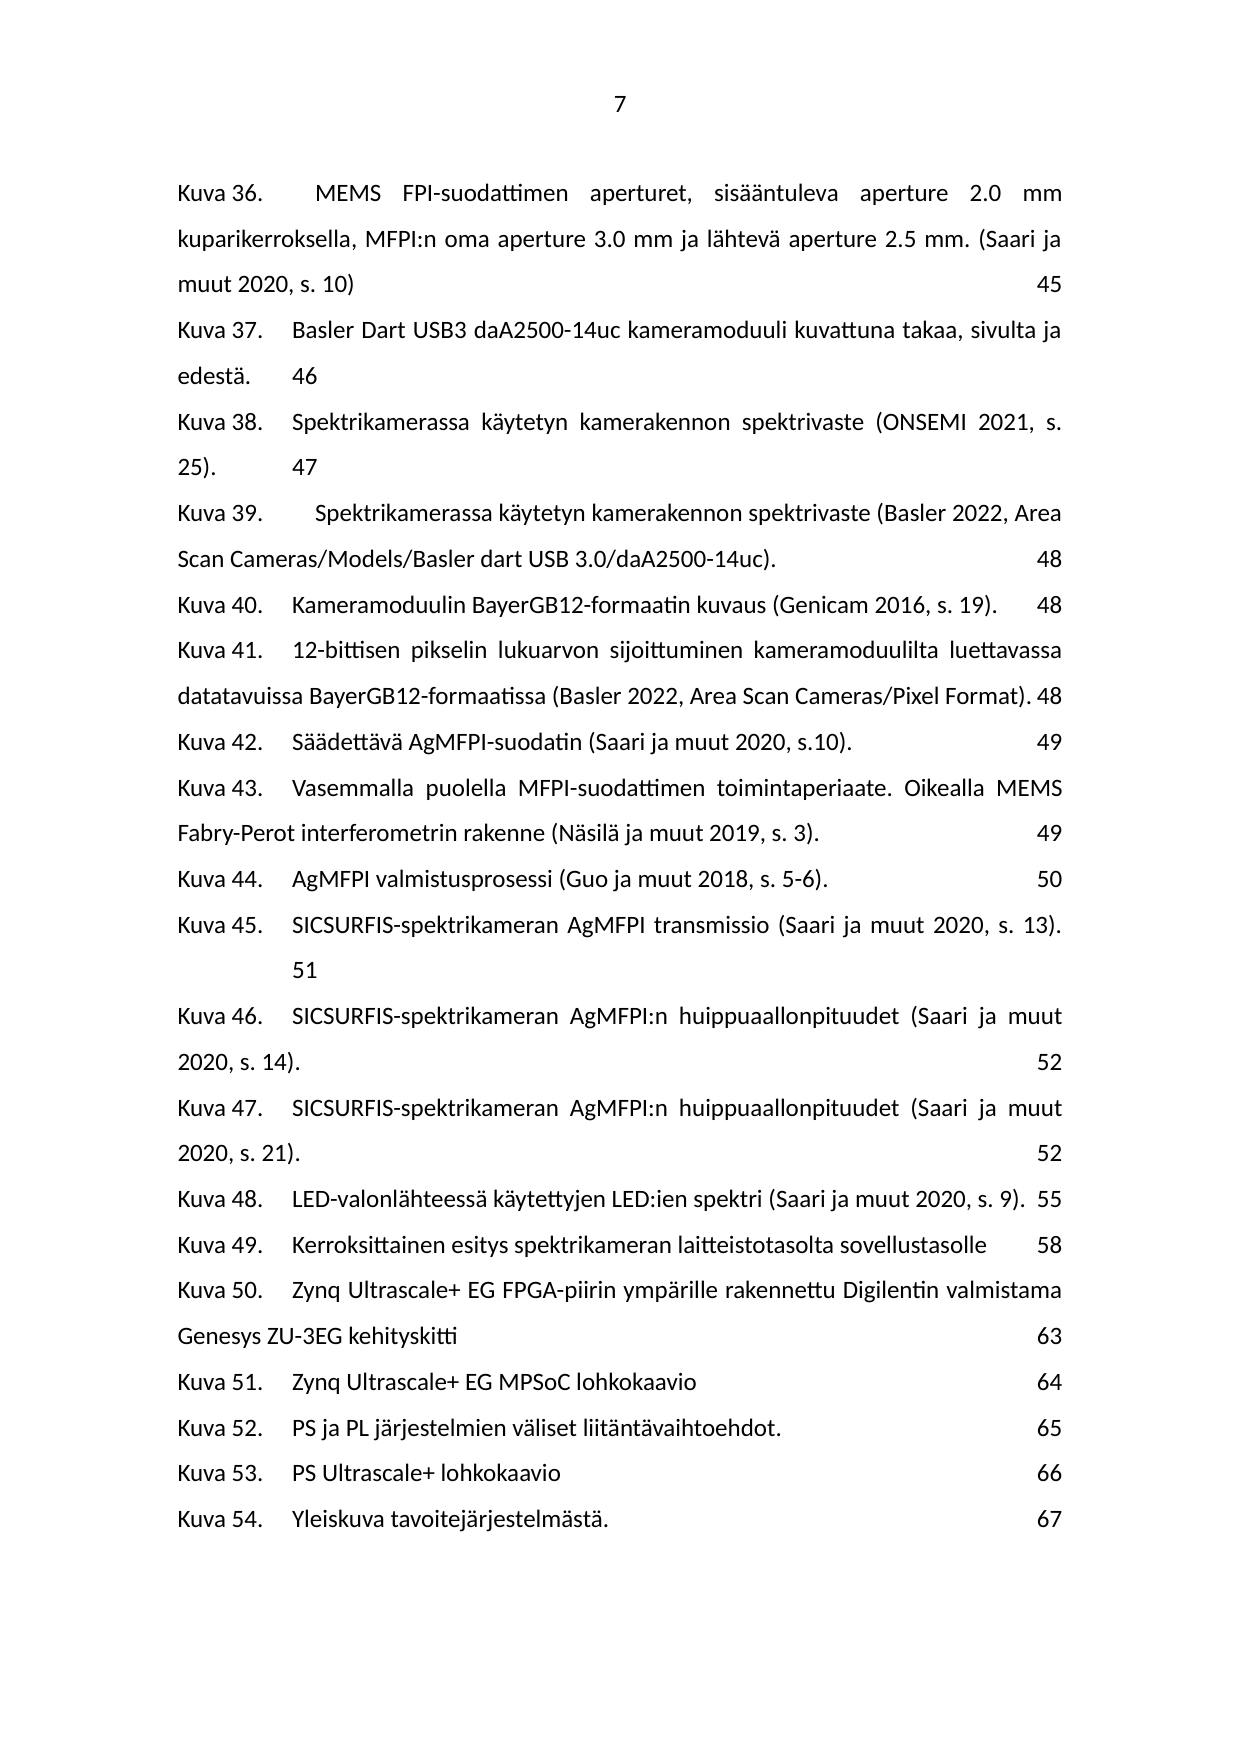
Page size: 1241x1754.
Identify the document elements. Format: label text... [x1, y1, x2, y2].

text Kuva 53. PS Ultrascale+ lohkokaavio 66 [177, 1458, 1063, 1488]
text Kuva 54. Yleiskuva tavoitejärjestelmästä. 67 [177, 1503, 1063, 1534]
text Kuva 43. Vasemmalla puolella MFPI-suodattimen toimintaperiaate. Oikealla MEMS Fabry-Perot interferometrin rakenne (Näsilä ja muut 2019, s. 3). 49 [177, 772, 1063, 848]
text Kuva 40. Kameramoduulin BayerGB12-formaatin kuvaus (Genicam 2016, s. 19). 48 [177, 589, 1063, 619]
text Kuva 47. SICSURFIS-spektrikameran AgMFPI:n huippuaallonpituudet (Saari ja muut 2020, s. 21). 52 [177, 1092, 1063, 1168]
text Kuva 49. Kerroksittainen esitys spektrikameran laitteistotasolta sovellustasolle 58 [177, 1229, 1063, 1259]
text Kuva 41. 12-bittisen pikselin lukuarvon sijoittuminen kameramoduulilta luettavassa datatavuissa BayerGB12-formaatissa (Basler 2022, Area Scan Cameras/Pixel Format). 48 [177, 634, 1063, 711]
text Kuva 52. PS ja PL järjestelmien väliset liitäntävaihtoehdot. 65 [177, 1412, 1063, 1442]
text Kuva 45. SICSURFIS-spektrikameran AgMFPI transmissio (Saari ja muut 2020, s. 13). 51 [177, 909, 1063, 985]
text Kuva 46. SICSURFIS-spektrikameran AgMFPI:n huippuaallonpituudet (Saari ja muut 2020, s. 14). 52 [177, 1000, 1063, 1077]
text Kuva 44. AgMFPI valmistusprosessi (Guo ja muut 2018, s. 5-6). 50 [177, 863, 1063, 894]
text Kuva 39. Spektrikamerassa käytetyn kamerakennon spektrivaste (Basler 2022, Area Scan Cameras/Models/Basler dart USB 3.0/daA2500-14uc). 48 [177, 497, 1063, 573]
text Kuva 36. MEMS FPI-suodattimen aperturet, sisääntuleva aperture 2.0 mm kuparikerroksella, MFPI:n oma aperture 3.0 mm ja lähtevä aperture 2.5 mm. (Saari ja muut 2020, s. 10) 45 [177, 177, 1063, 299]
text Kuva 42. Säädettävä AgMFPI-suodatin (Saari ja muut 2020, s.10). 49 [177, 726, 1063, 756]
text Kuva 38. Spektrikamerassa käytetyn kamerakennon spektrivaste (ONSEMI 2021, s. 25). 47 [177, 406, 1063, 482]
text Kuva 50. Zynq Ultrascale+ EG FPGA-piirin ympärille rakennettu Digilentin valmistama Genesys ZU-3EG kehityskitti 63 [177, 1275, 1063, 1351]
text Kuva 51. Zynq Ultrascale+ EG MPSoC lohkokaavio 64 [177, 1366, 1063, 1397]
text Kuva 48. LED-valonlähteessä käytettyjen LED:ien spektri (Saari ja muut 2020, s. 9). 55 [177, 1183, 1063, 1214]
text Kuva 37. Basler Dart USB3 daA2500-14uc kameramoduuli kuvattuna takaa, sivulta ja edestä. 46 [177, 314, 1063, 391]
